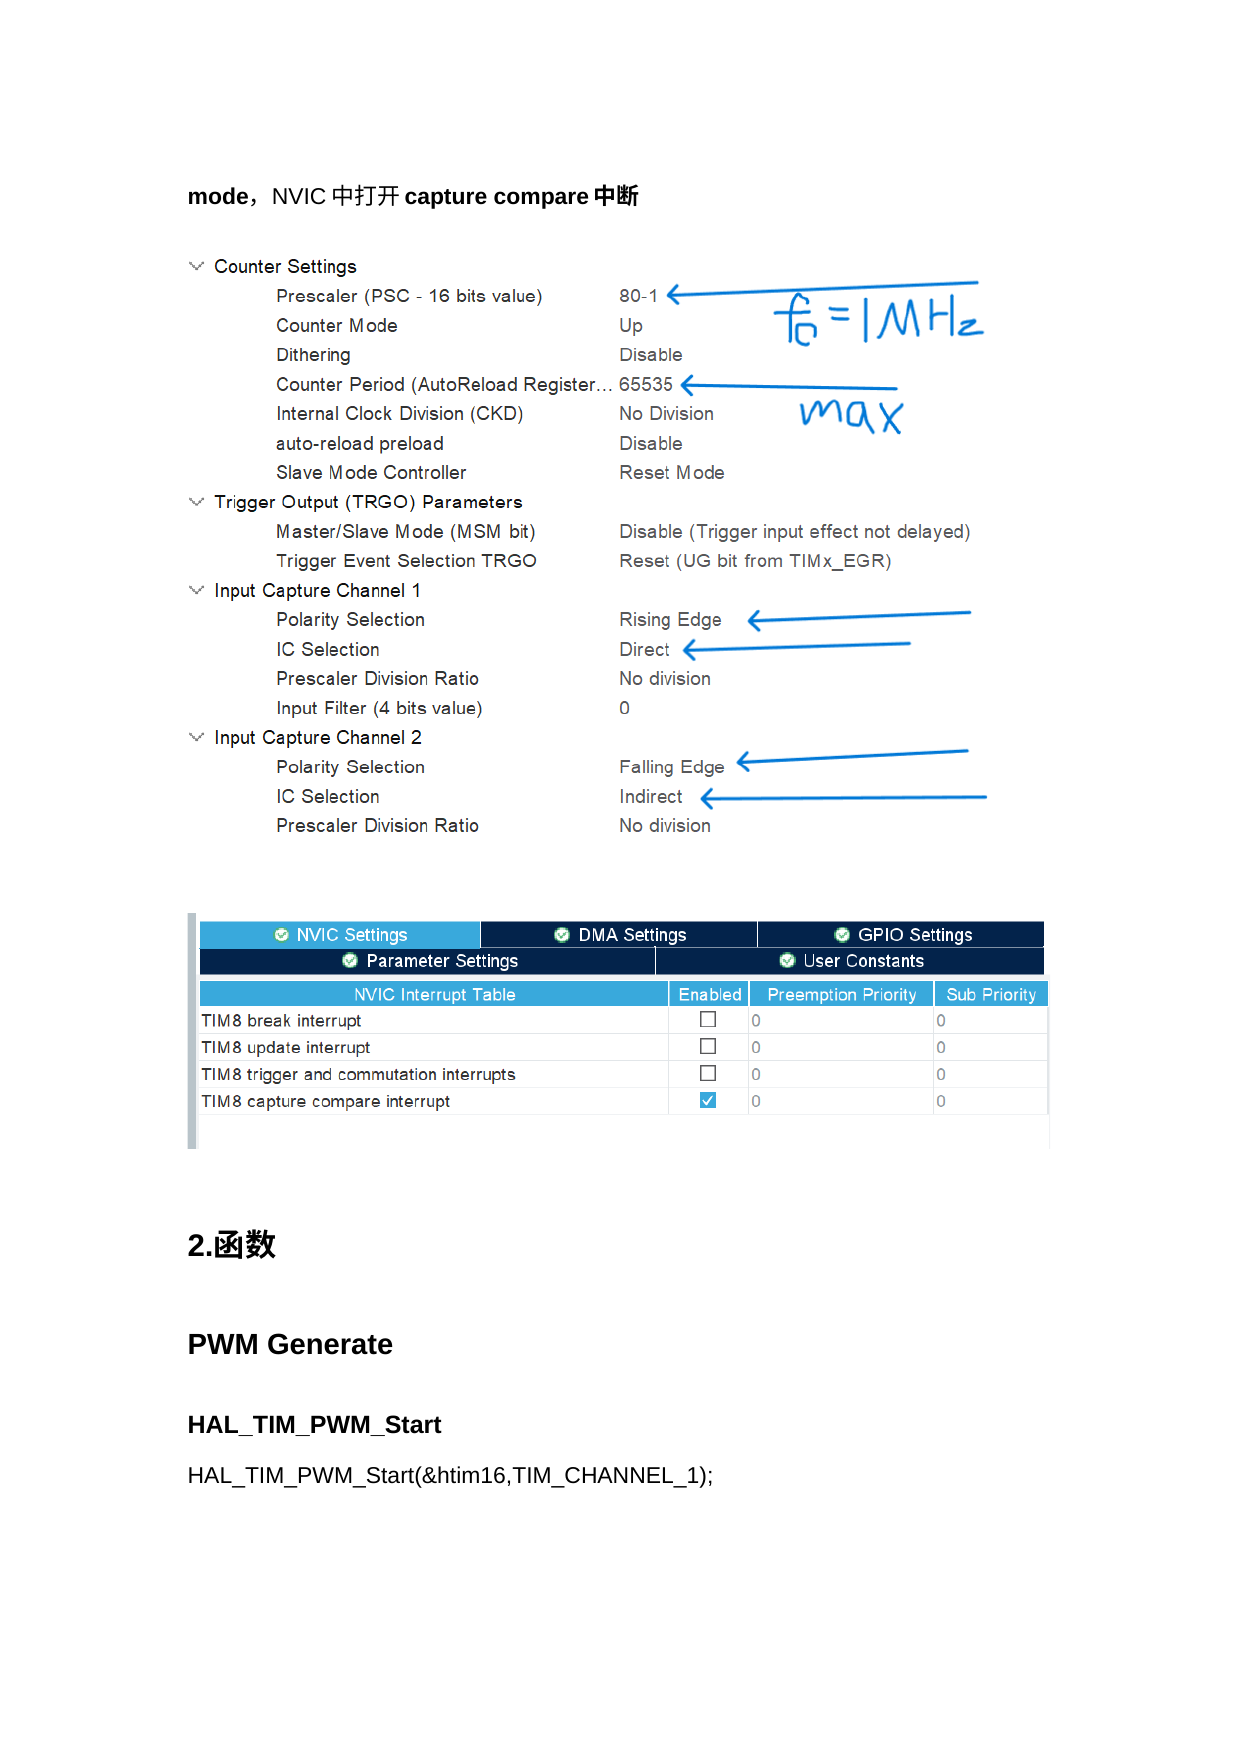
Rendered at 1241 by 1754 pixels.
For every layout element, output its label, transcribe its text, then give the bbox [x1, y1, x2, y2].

text 2.函数 [187, 1210, 1053, 1275]
picture [187, 246, 1050, 870]
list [187, 162, 1053, 227]
picture [187, 913, 1050, 1149]
text HAL_TIM_PWM_Start [187, 1408, 1053, 1441]
text HAL_TIM_PWM_Start(&htim16,TIM_CHANNEL_1); [187, 1459, 1053, 1491]
text PWM Generate [187, 1311, 1053, 1376]
